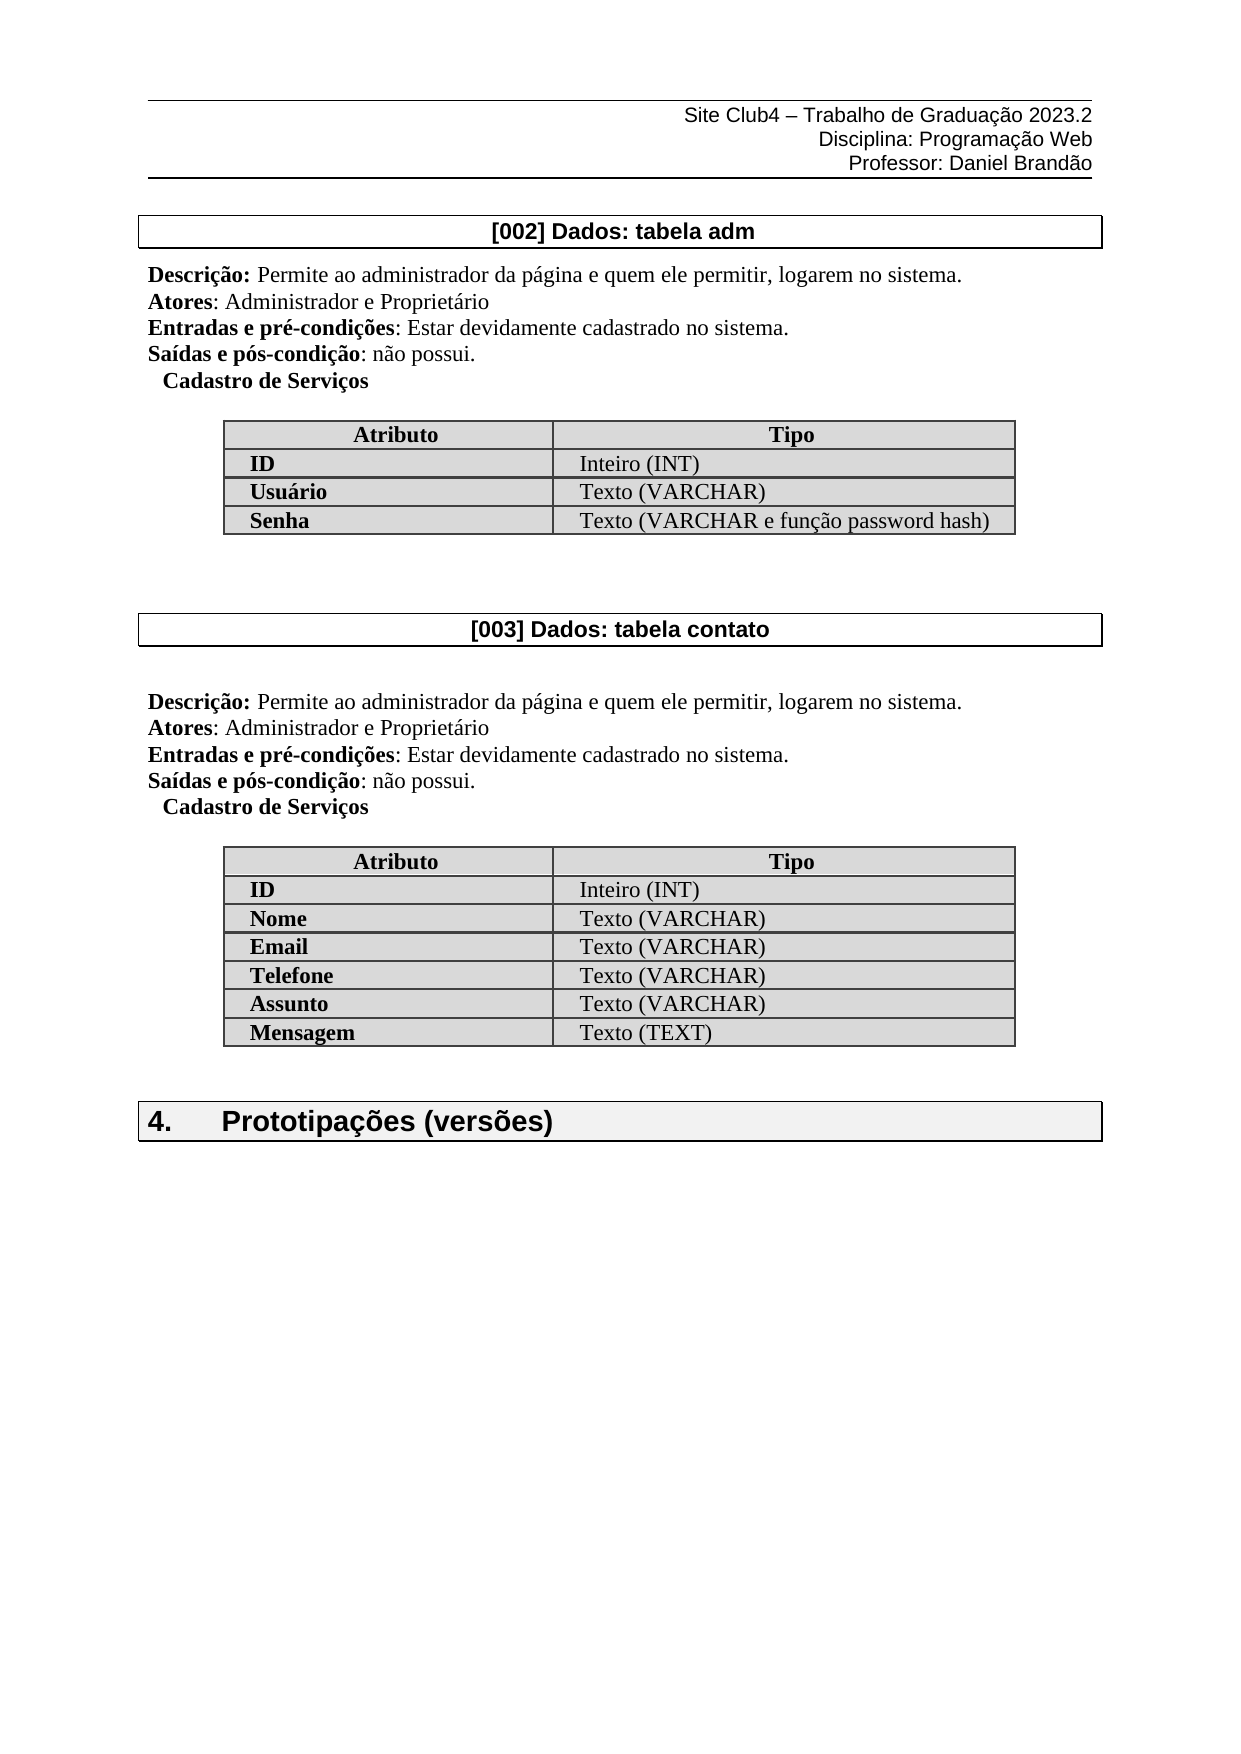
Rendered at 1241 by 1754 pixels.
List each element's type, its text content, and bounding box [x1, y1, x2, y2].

table_cell Inteiro (INT) [554, 450, 1014, 476]
table_cell Telefone [225, 962, 552, 988]
text Atores: Administrador e Proprietário [148, 714, 1092, 741]
table_cell Assunto [225, 990, 552, 1017]
table_header Atributo [225, 422, 552, 448]
table_cell ID [225, 450, 552, 476]
table_cell Email [225, 934, 552, 960]
table_cell Usuário [225, 479, 552, 505]
text Cadastro de Serviços [162, 793, 1078, 820]
table_cell Inteiro (INT) [554, 877, 1014, 903]
table_cell Mensagem [225, 1019, 552, 1045]
text [003] Dados: tabela contato [139, 614, 1101, 645]
table_cell Texto (TEXT) [554, 1019, 1014, 1045]
table_cell Texto (VARCHAR) [554, 934, 1014, 960]
table_cell Texto (VARCHAR) [554, 479, 1014, 505]
text Descrição: Permite ao administrador da página e quem ele permitir, logarem no sistema. [148, 688, 1092, 714]
table_cell Texto (VARCHAR) [554, 990, 1014, 1017]
text Saídas e pós-condição: não possui. [148, 340, 1092, 367]
table_header Tipo [554, 422, 1014, 448]
text Saídas e pós-condição: não possui. [148, 767, 1092, 793]
text Entradas e pré-condições: Estar devidamente cadastrado no sistema. [148, 314, 1092, 340]
text [002] Dados: tabela adm [139, 216, 1101, 247]
text Cadastro de Serviços [162, 367, 1078, 393]
table_cell Texto (VARCHAR e função password hash) [554, 507, 1014, 533]
text Entradas e pré-condições: Estar devidamente cadastrado no sistema. [148, 741, 1092, 767]
text Descrição: Permite ao administrador da página e quem ele permitir, logarem no sistema. [148, 261, 1092, 288]
table_cell Texto (VARCHAR) [554, 962, 1014, 988]
table_cell Senha [225, 507, 552, 533]
table_cell Texto (VARCHAR) [554, 905, 1014, 931]
text Atores: Administrador e Proprietário [148, 288, 1092, 314]
subtitle Prototipações (versões) [139, 1102, 1101, 1140]
table_header Tipo [554, 848, 1014, 874]
table_cell ID [225, 877, 552, 903]
table_header Atributo [225, 848, 552, 874]
table_cell Nome [225, 905, 552, 931]
